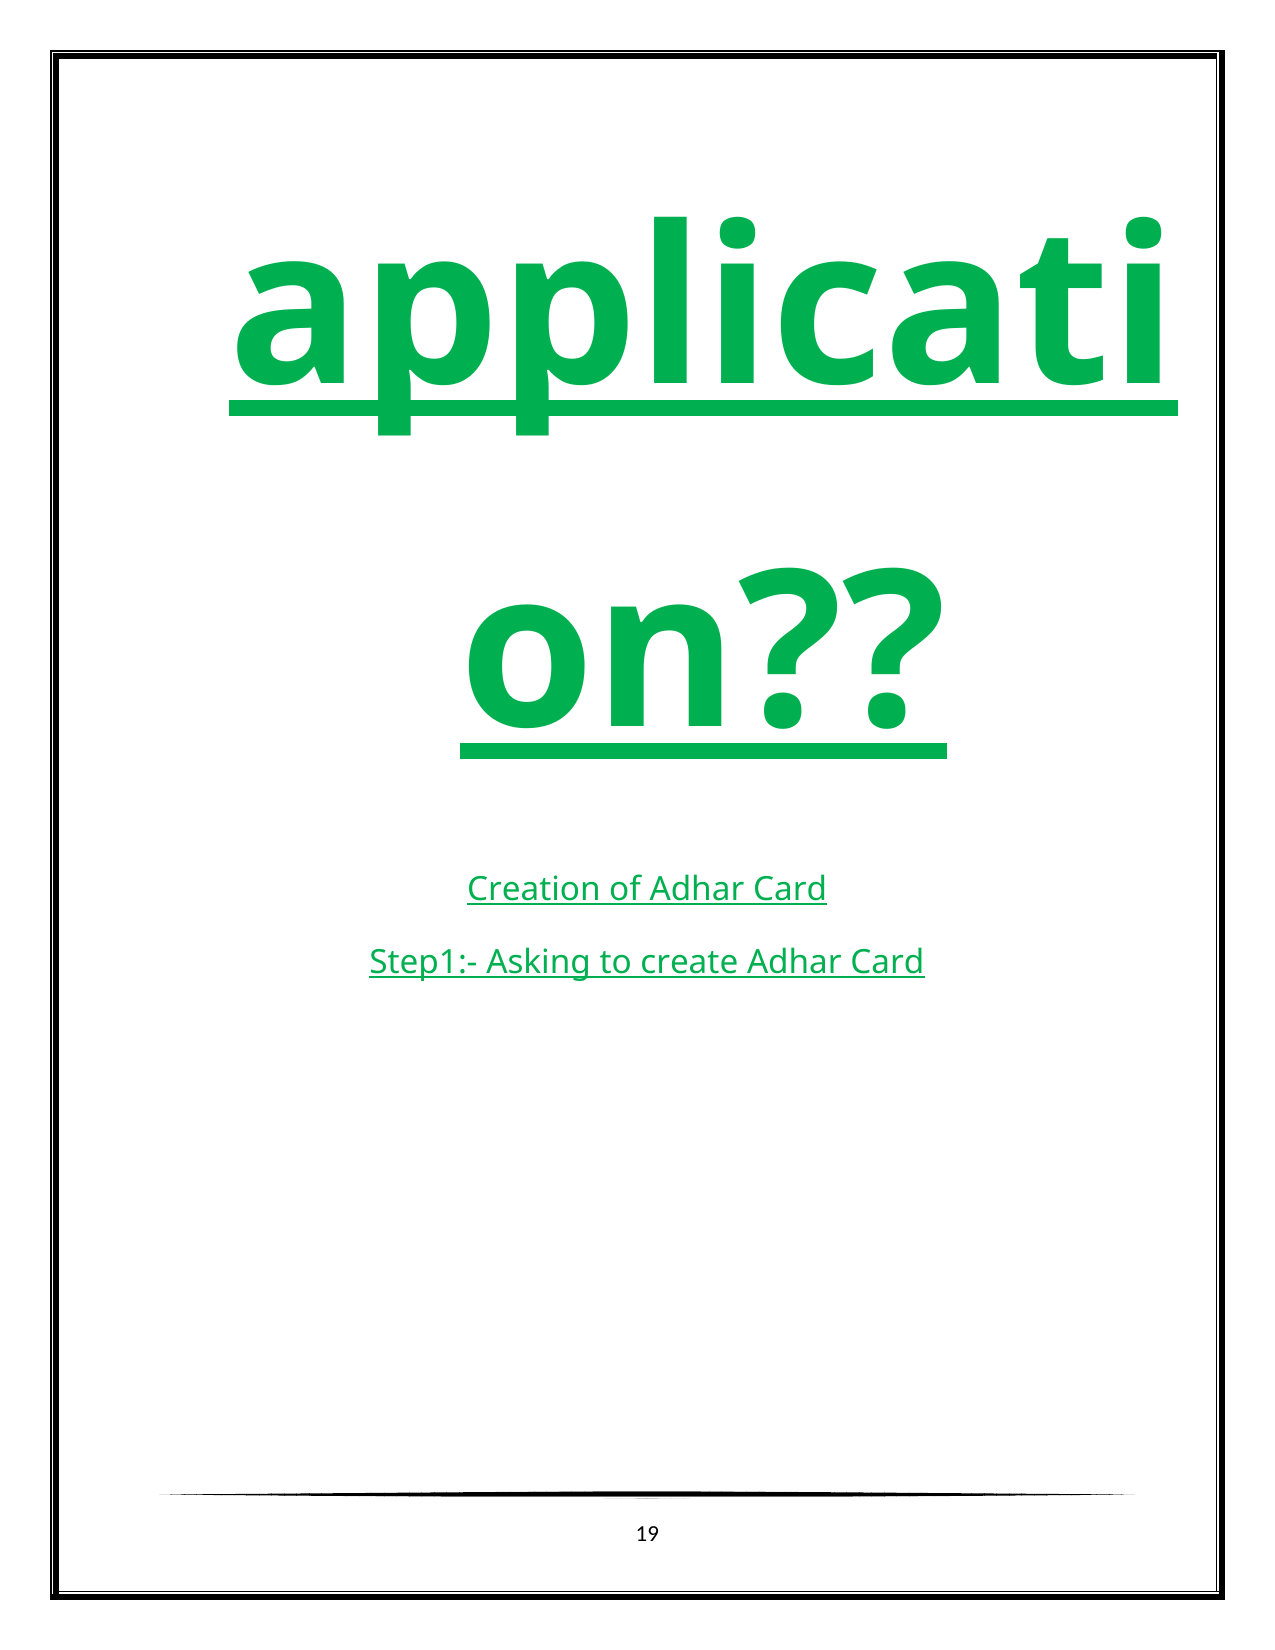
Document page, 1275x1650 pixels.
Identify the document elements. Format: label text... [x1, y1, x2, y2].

text Creation of Adhar Card [112, 864, 1181, 910]
list How to use this application?? [225, 150, 1181, 791]
picture [159, 1490, 1135, 1499]
text Step1:- Asking to create Adhar Card [112, 937, 1181, 983]
